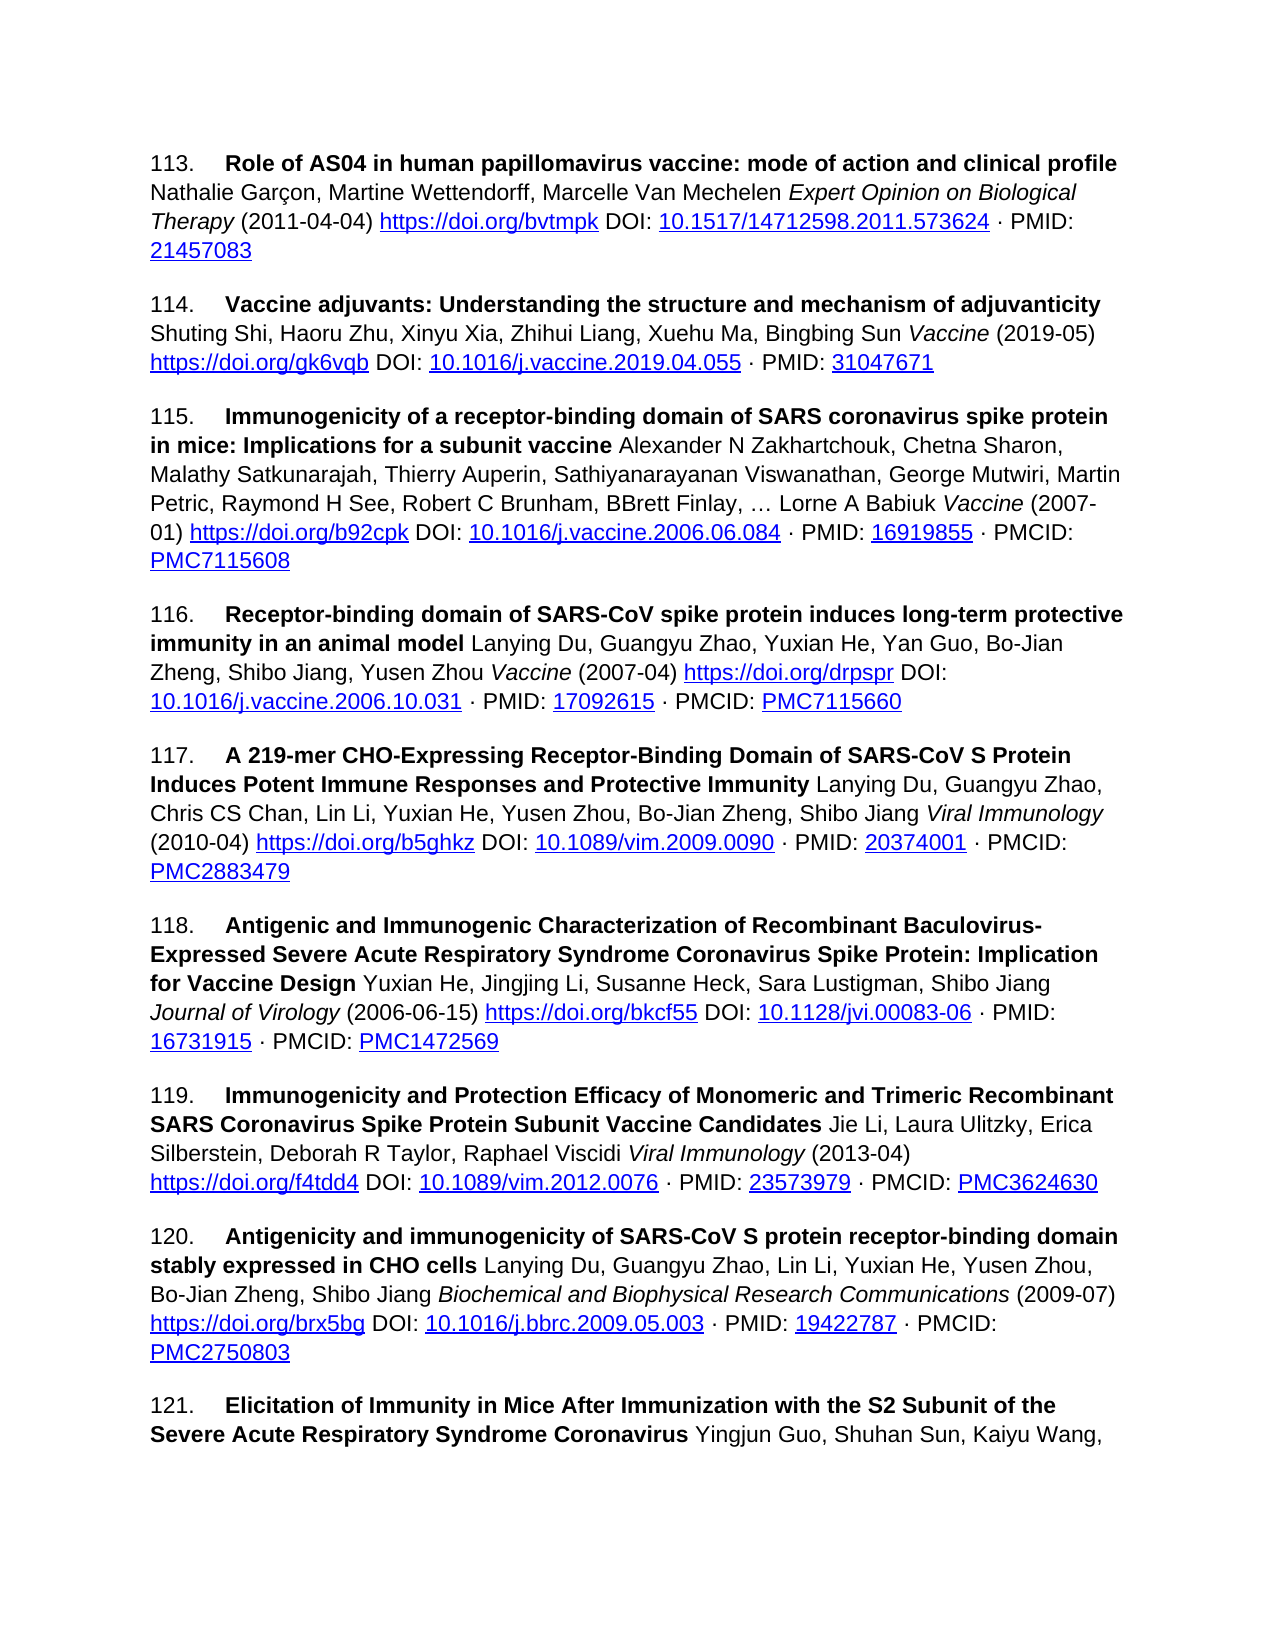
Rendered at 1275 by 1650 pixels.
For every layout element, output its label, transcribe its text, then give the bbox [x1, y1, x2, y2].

text 116. Receptor-binding domain of SARS-CoV spike protein induces long-term protective immunity in an animal model Lanying Du, Guangyu Zhao, Yuxian He, Yan Guo, Bo-Jian Zheng, Shibo Jiang, Yusen Zhou Vaccine (2007-04) https://doi.org/drpspr DOI: 10.1016/j.vaccine.2006.10.031 · PMID: 17092615 · PMCID: PMC7115660 [150, 601, 1125, 715]
text 113. Role of AS04 in human papillomavirus vaccine: mode of action and clinical profile Nathalie Garçon, Martine Wettendorff, Marcelle Van Mechelen Expert Opinion on Biological Therapy (2011-04-04) https://doi.org/bvtmpk DOI: 10.1517/14712598.2011.573624 · PMID: 21457083 [150, 150, 1125, 263]
text 120. Antigenicity and immunogenicity of SARS-CoV S protein receptor-binding domain stably expressed in CHO cells Lanying Du, Guangyu Zhao, Lin Li, Yuxian He, Yusen Zhou, Bo-Jian Zheng, Shibo Jiang Biochemical and Biophysical Research Communications (2009-07) https://doi.org/brx5bg DOI: 10.1016/j.bbrc.2009.05.003 · PMID: 19422787 · PMCID: PMC2750803 [150, 1223, 1125, 1365]
text 119. Immunogenicity and Protection Efficacy of Monomeric and Trimeric Recombinant SARS Coronavirus Spike Protein Subunit Vaccine Candidates Jie Li, Laura Ulitzky, Erica Silberstein, Deborah R Taylor, Raphael Viscidi Viral Immunology (2013-04) https://doi.org/f4tdd4 DOI: 10.1089/vim.2012.0076 · PMID: 23573979 · PMCID: PMC3624630 [150, 1082, 1125, 1195]
text 118. Antigenic and Immunogenic Characterization of Recombinant Baculovirus-Expressed Severe Acute Respiratory Syndrome Coronavirus Spike Protein: Implication for Vaccine Design Yuxian He, Jingjing Li, Susanne Heck, Sara Lustigman, Shibo Jiang Journal of Virology (2006-06-15) https://doi.org/bkcf55 DOI: 10.1128/jvi.00083-06 · PMID: 16731915 · PMCID: PMC1472569 [150, 912, 1125, 1054]
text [150, 1392, 1125, 1448]
text 115. Immunogenicity of a receptor-binding domain of SARS coronavirus spike protein in mice: Implications for a subunit vaccine Alexander N Zakhartchouk, Chetna Sharon, Malathy Satkunarajah, Thierry Auperin, Sathiyanarayanan Viswanathan, George Mutwiri, Martin Petric, Raymond H See, Robert C Brunham, BBrett Finlay, … Lorne A Babiuk Vaccine (2007-01) https://doi.org/b92cpk DOI: 10.1016/j.vaccine.2006.06.084 · PMID: 16919855 · PMCID: PMC7115608 [150, 403, 1125, 574]
text 114. Vaccine adjuvants: Understanding the structure and mechanism of adjuvanticity Shuting Shi, Haoru Zhu, Xinyu Xia, Zhihui Liang, Xuehu Ma, Bingbing Sun Vaccine (2019-05) https://doi.org/gk6vqb DOI: 10.1016/j.vaccine.2019.04.055 · PMID: 31047671 [150, 291, 1125, 375]
text 117. A 219-mer CHO-Expressing Receptor-Binding Domain of SARS-CoV S Protein Induces Potent Immune Responses and Protective Immunity Lanying Du, Guangyu Zhao, Chris CS Chan, Lin Li, Yuxian He, Yusen Zhou, Bo-Jian Zheng, Shibo Jiang Viral Immunology (2010-04) https://doi.org/b5ghkz DOI: 10.1089/vim.2009.0090 · PMID: 20374001 · PMCID: PMC2883479 [150, 742, 1125, 884]
